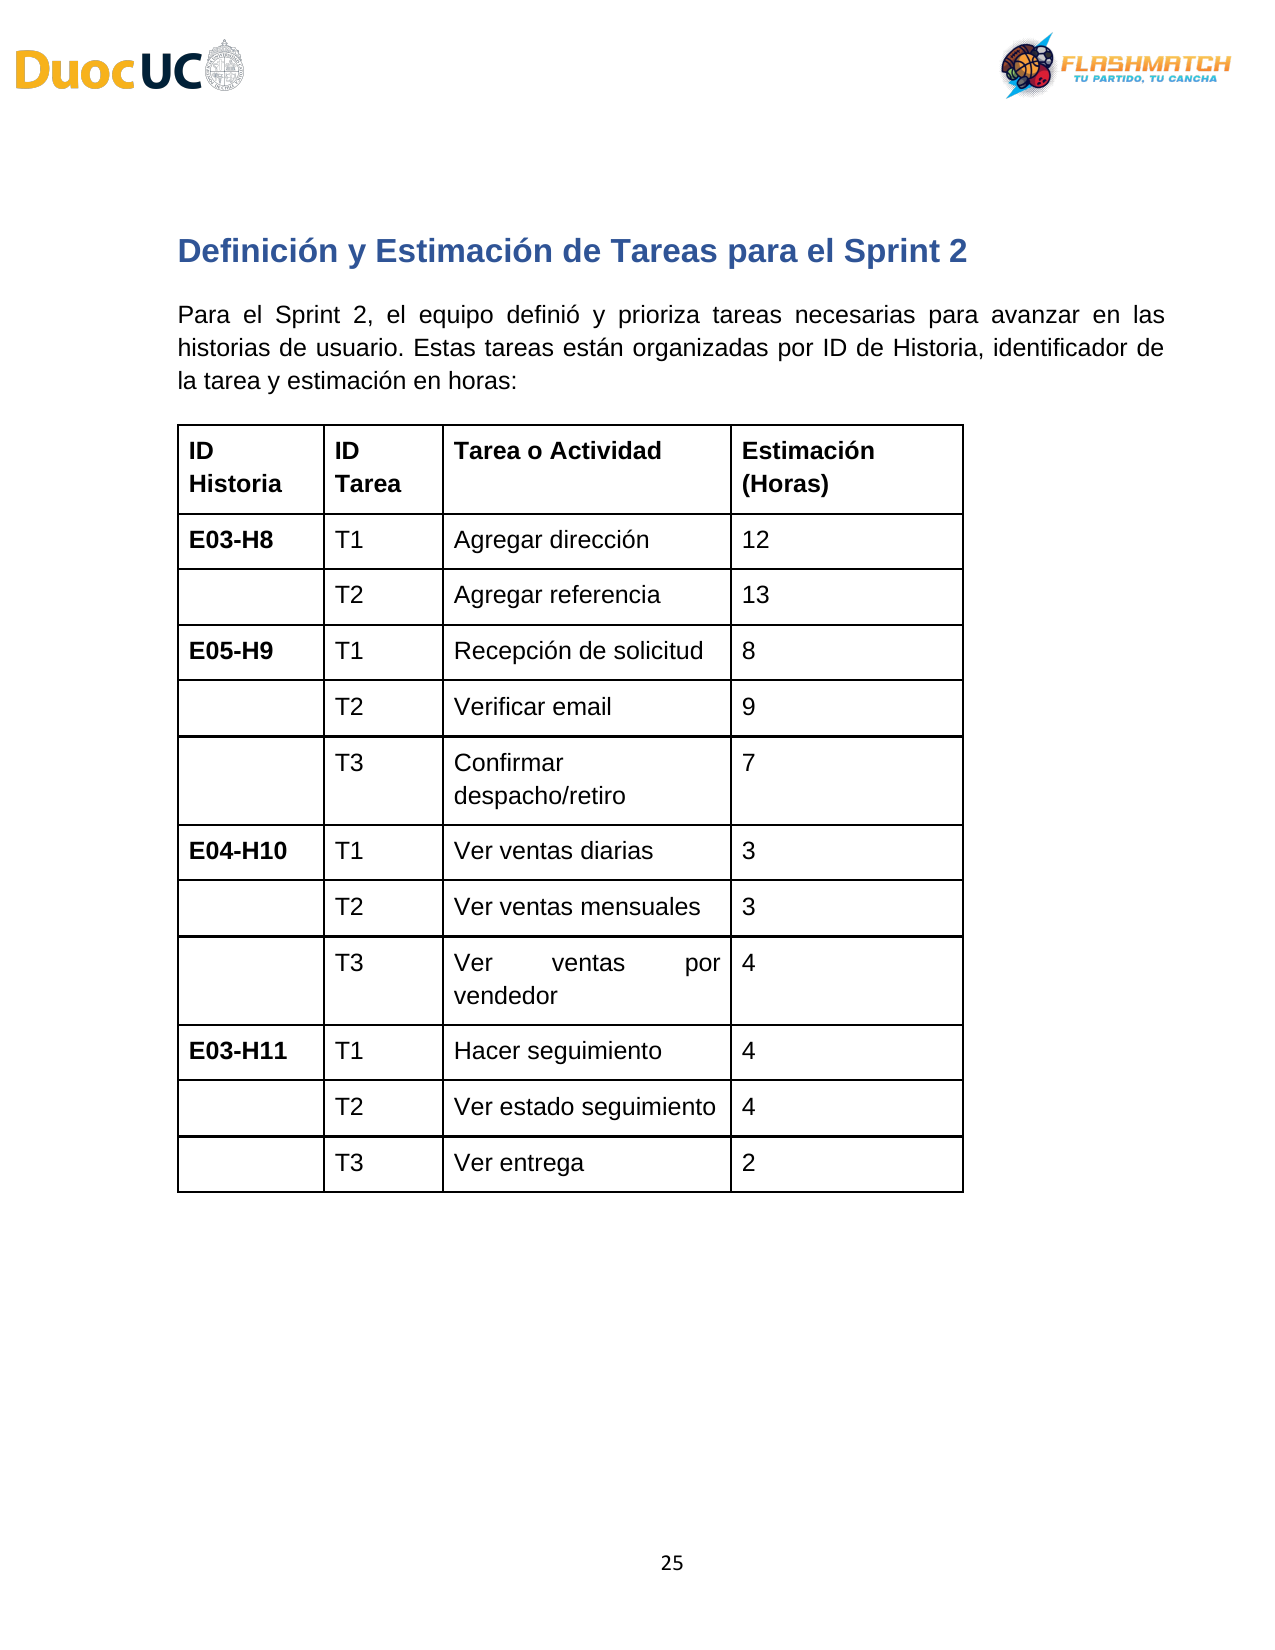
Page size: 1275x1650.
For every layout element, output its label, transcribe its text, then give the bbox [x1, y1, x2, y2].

table_cell [179, 681, 323, 735]
table_cell 7 [732, 738, 962, 824]
table_cell T3 [325, 1138, 442, 1191]
subtitle Definición y Estimación de Tareas para el Sprint 2 [177, 231, 1167, 269]
table_header ID Historia [179, 426, 323, 512]
table_cell 9 [732, 681, 962, 735]
table_cell T1 [325, 626, 442, 679]
table_cell 4 [732, 1081, 962, 1135]
table_header Estimación (Horas) [732, 426, 962, 512]
table_cell T1 [325, 826, 442, 879]
table_cell T1 [325, 1026, 442, 1079]
table_cell Ver estado seguimiento [444, 1081, 730, 1135]
table_header ID Tarea [325, 426, 442, 512]
table_cell 3 [732, 826, 962, 879]
table_cell 13 [732, 570, 962, 624]
table_cell [179, 1138, 323, 1191]
table_cell T2 [325, 881, 442, 935]
table_cell Recepción de solicitud [444, 626, 730, 679]
table_cell E05-H9 [179, 626, 323, 679]
table_cell Ver ventas mensuales [444, 881, 730, 935]
table_cell [179, 938, 323, 1024]
table_cell Confirmar despacho/retiro [444, 738, 730, 824]
table_cell Verificar email [444, 681, 730, 735]
table_cell T1 [325, 515, 442, 568]
table_cell T2 [325, 570, 442, 624]
table_cell Agregar referencia [444, 570, 730, 624]
table_cell E03-H11 [179, 1026, 323, 1079]
table_cell [179, 1081, 323, 1135]
table_cell 4 [732, 1026, 962, 1079]
table_cell [179, 738, 323, 824]
table_cell E04-H10 [179, 826, 323, 879]
table_cell 4 [732, 938, 962, 1024]
table_header Tarea o Actividad [444, 426, 730, 512]
table_cell T3 [325, 938, 442, 1024]
table_cell 2 [732, 1138, 962, 1191]
table_cell T2 [325, 1081, 442, 1135]
table_cell 8 [732, 626, 962, 679]
table_cell Ver ventas por vendedor [444, 938, 730, 1024]
table_cell E03-H8 [179, 515, 323, 568]
text Para el Sprint 2, el equipo definió y prioriza tareas necesarias para avanzar en las historias de usuario. Estas tareas están organizadas por ID de Historia, identificador de la tarea y estimación en horas: [177, 300, 1167, 394]
picture [999, 30, 1232, 100]
table_cell 3 [732, 881, 962, 935]
table_cell Ver entrega [444, 1138, 730, 1191]
table_cell [179, 570, 323, 624]
table_cell Hacer seguimiento [444, 1026, 730, 1079]
table_cell T2 [325, 681, 442, 735]
picture [13, 36, 247, 94]
table_cell 12 [732, 515, 962, 568]
table_cell [179, 881, 323, 935]
table_cell T3 [325, 738, 442, 824]
table_cell Agregar dirección [444, 515, 730, 568]
table_cell Ver ventas diarias [444, 826, 730, 879]
